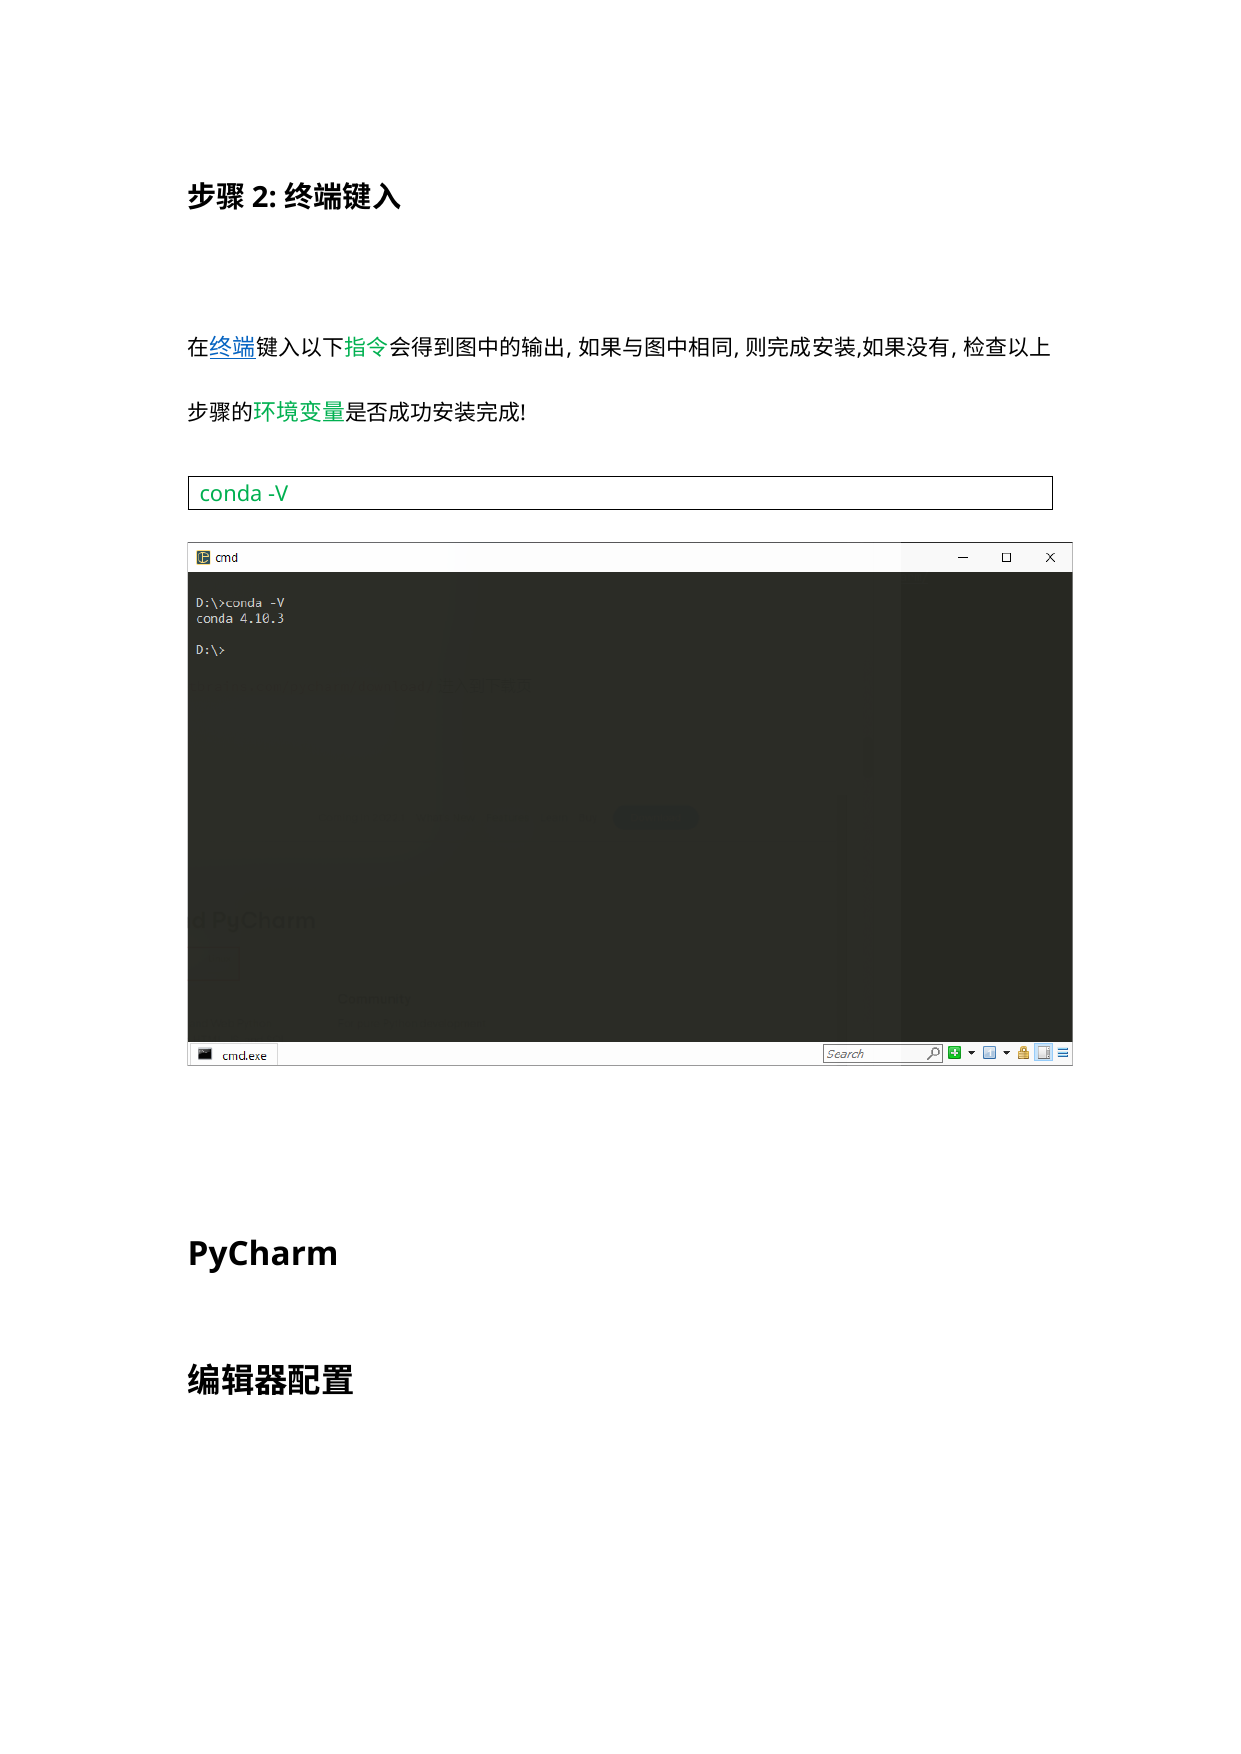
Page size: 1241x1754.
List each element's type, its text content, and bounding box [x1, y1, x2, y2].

subtitle 编辑器配置 [187, 1345, 1053, 1410]
picture [187, 542, 1073, 1066]
table_header conda -V [189, 477, 1052, 509]
subtitle PyCharm [187, 1220, 1053, 1285]
text 在终端键入以下指令会得到图中的输出, 如果与图中相同, 则完成安装,如果没有, 检查以上步骤的环境变量是否成功安装完成! [187, 313, 1053, 443]
subtitle 步骤2: 终端键入 [187, 162, 1053, 227]
